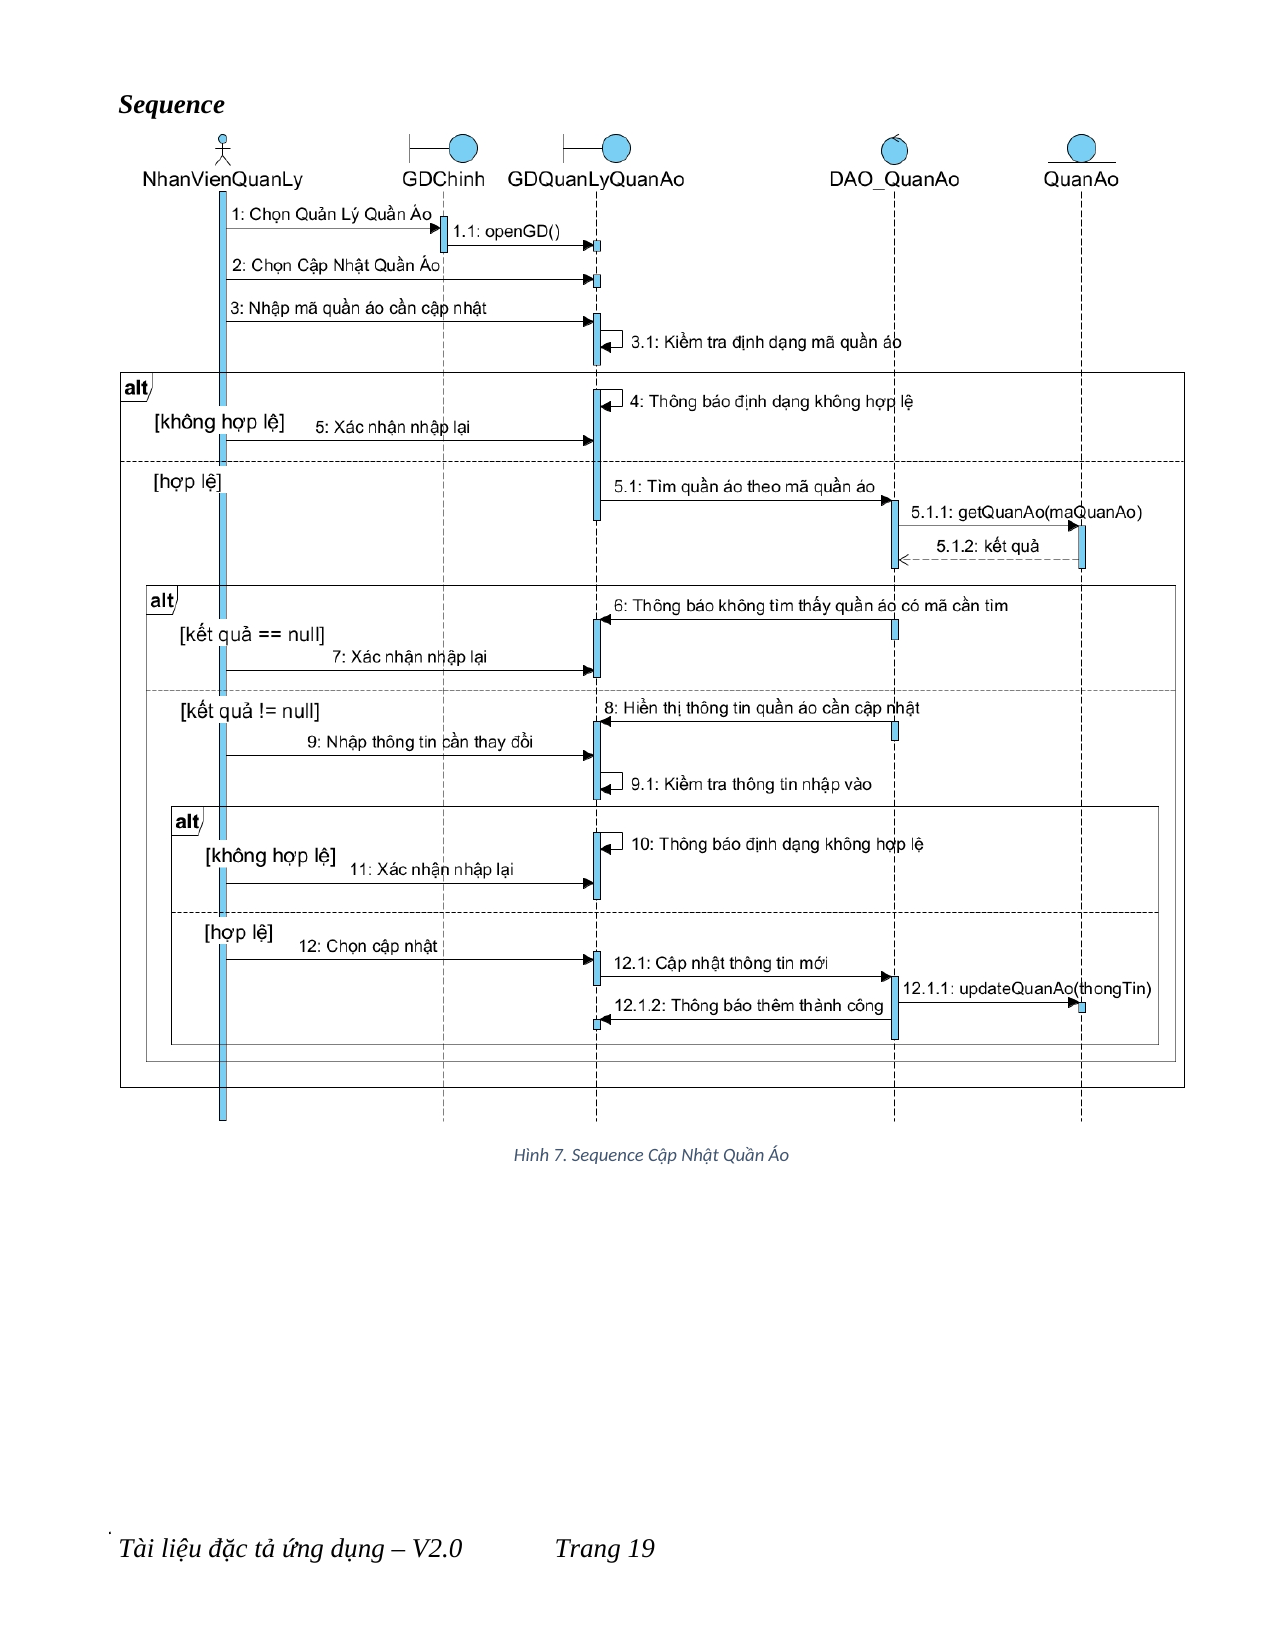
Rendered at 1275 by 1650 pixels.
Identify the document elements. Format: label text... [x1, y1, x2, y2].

text Sequence [118, 89, 1186, 120]
picture [118, 132, 1187, 1124]
text Hình . Sequence Cập Nhật Quần Áo [118, 1143, 1186, 1166]
